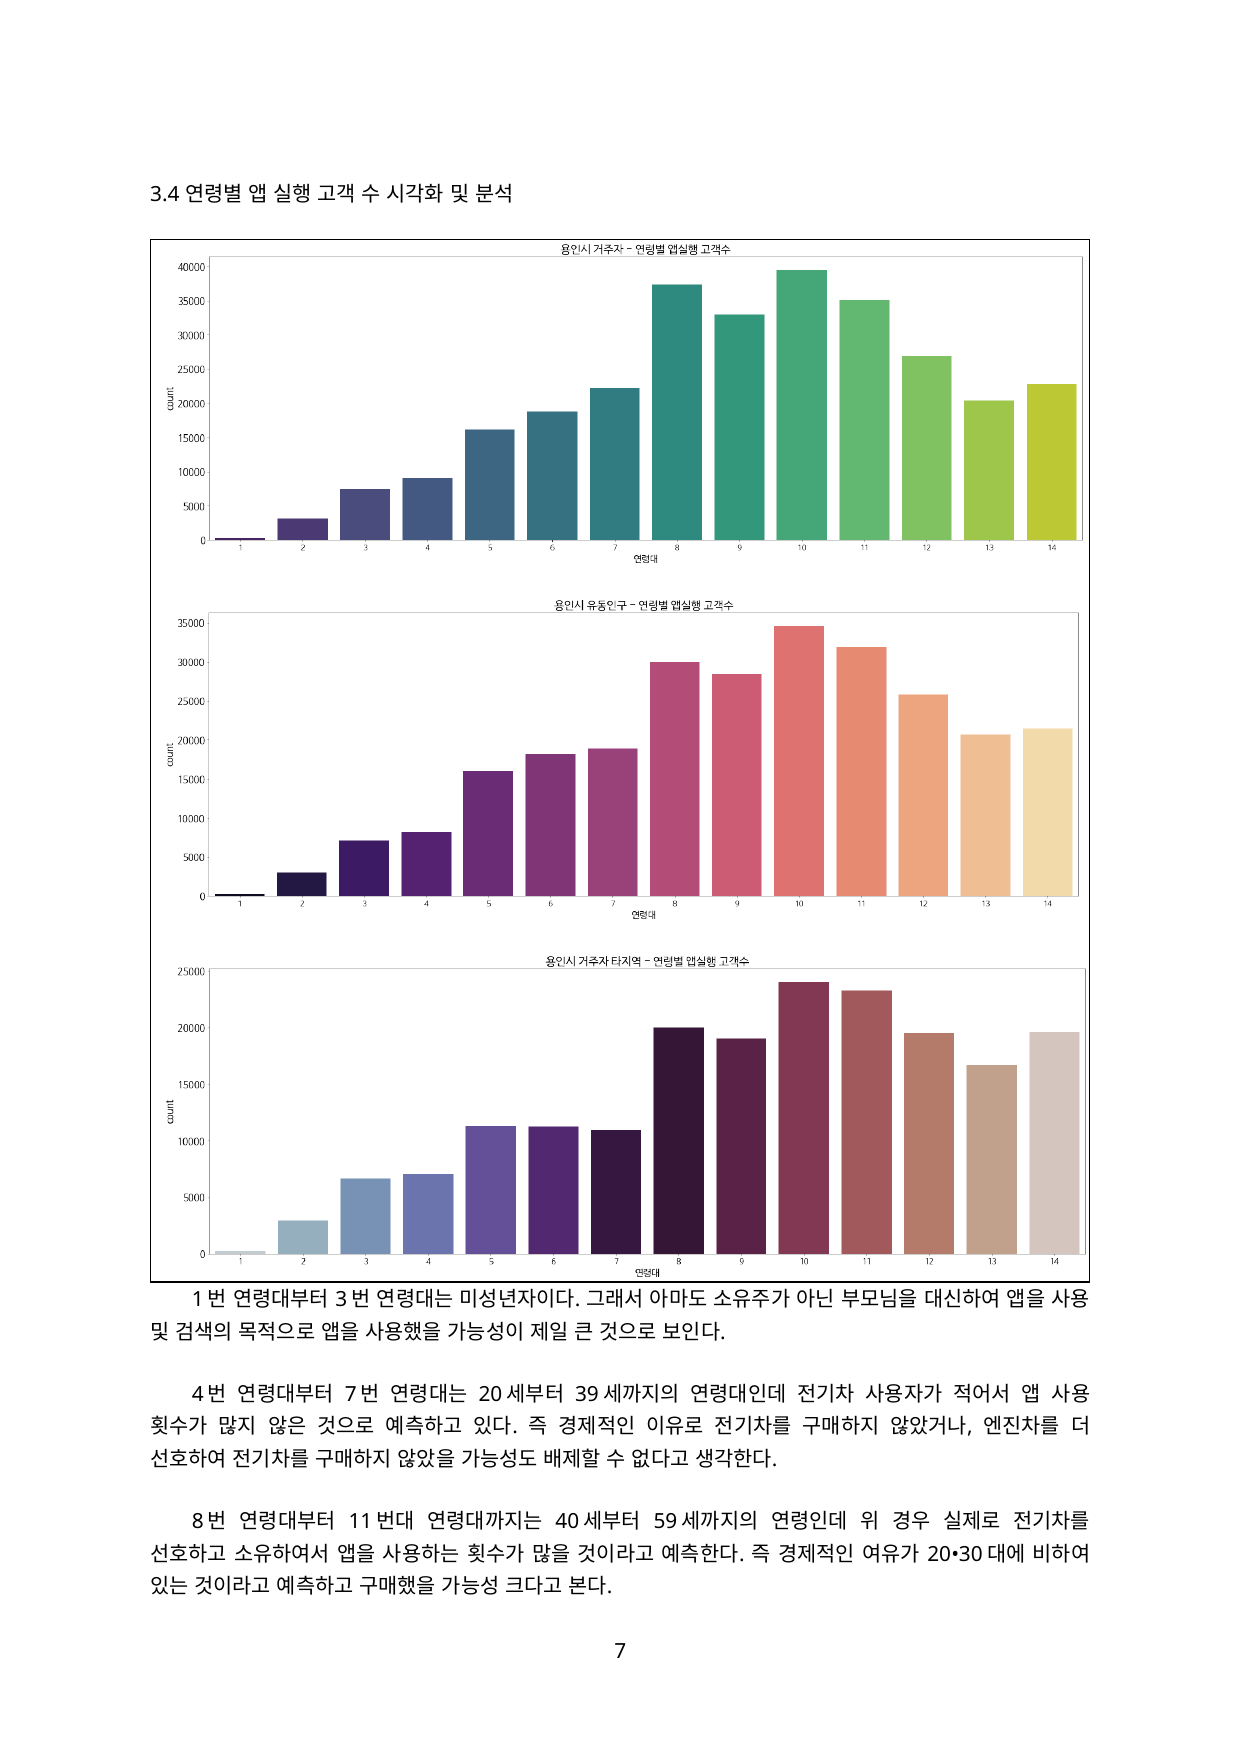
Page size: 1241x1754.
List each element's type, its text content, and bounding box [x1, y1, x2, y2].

subtitle 3.4 연령별 앱 실행 고객 수 시각화 및 분석 [150, 177, 1090, 207]
text 1번 연령대부터 3번 연령대는 미성년자이다. 그래서 아마도 소유주가 아닌 부모님을 대신하여 앱을 사용 및 검색의 목적으로 앱을 사용했을 가능성이 제일 큰 것으로 보인다. [150, 1283, 1090, 1345]
picture [161, 597, 1082, 924]
table_header [151, 240, 1089, 1281]
text 4번 연령대부터 7번 연령대는 20세부터 39세까지의 연령대인데 전기차 사용자가 적어서 앱 사용 횟수가 많지 않은 것으로 예측하고 있다. 즉 경제적인 이유로 전기차를 구매하지 않았거나, 엔진차를 더 선호하여 전기차를 구매하지 않았을 가능성도 배제할 수 없다고 생각한다. [150, 1377, 1090, 1473]
picture [161, 952, 1089, 1282]
picture [161, 240, 1086, 568]
text 8번 연령대부터 11번대 연령대까지는 40세부터 59세까지의 연령인데 위 경우 실제로 전기차를 선호하고 소유하여서 앱을 사용하는 횟수가 많을 것이라고 예측한다. 즉 경제적인 여유가 20•30대에 비하여 있는 것이라고 예측하고 구매했을 가능성 크다고 본다. [150, 1504, 1090, 1600]
